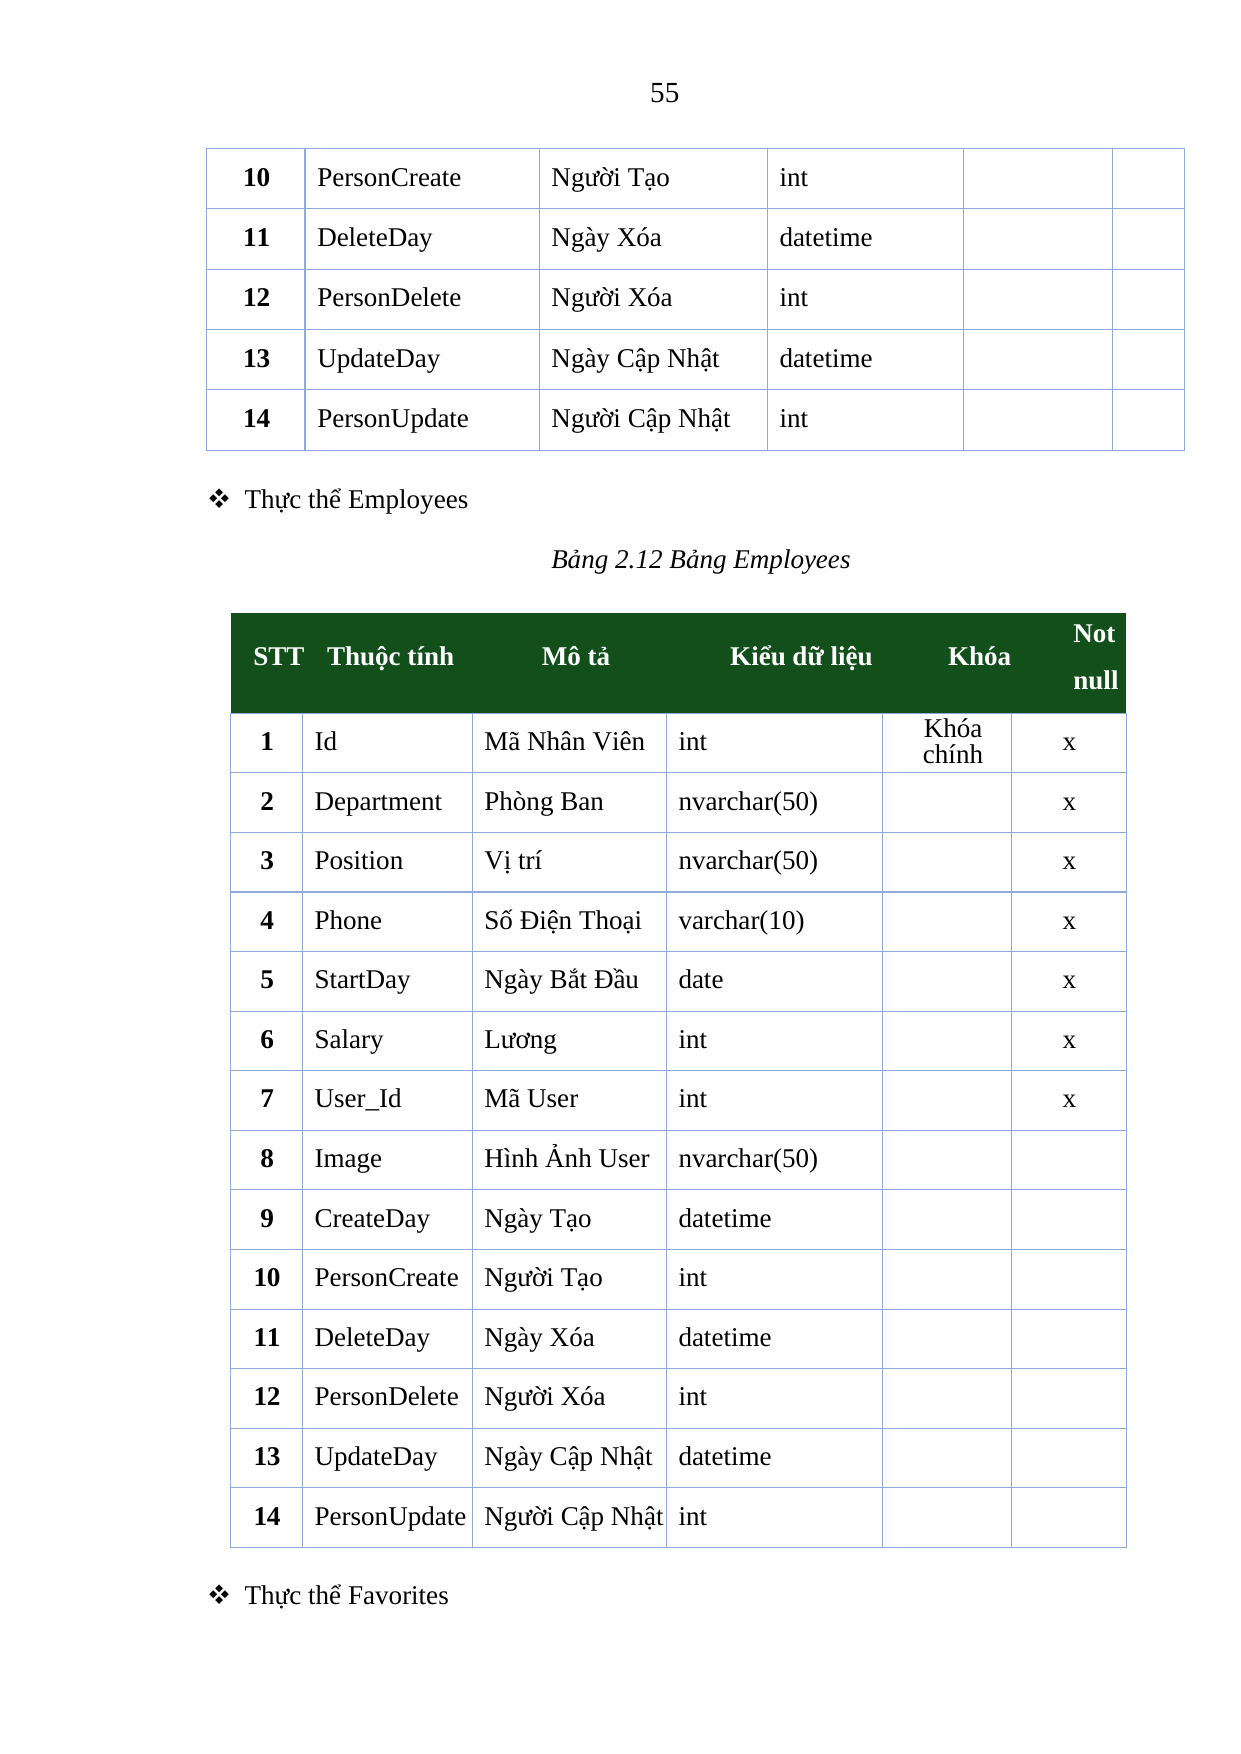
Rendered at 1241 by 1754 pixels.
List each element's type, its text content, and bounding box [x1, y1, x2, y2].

table_cell [883, 1488, 1011, 1547]
table_cell int [768, 390, 963, 450]
table_cell 6 [231, 1012, 302, 1070]
table_cell Khóa chính [883, 714, 1011, 772]
table_cell Người Cập Nhật [540, 390, 767, 450]
table_cell [883, 1071, 1011, 1130]
table_cell CreateDay [303, 1190, 472, 1249]
table_cell int [667, 714, 882, 772]
table_cell 2 [231, 773, 302, 832]
table_cell int [768, 270, 963, 329]
table_cell [1113, 330, 1184, 389]
table_cell nvarchar(50) [667, 833, 882, 891]
table_cell [964, 209, 1112, 268]
table_cell 7 [231, 1071, 302, 1130]
table_cell Id [303, 714, 472, 772]
table_cell Department [303, 773, 472, 832]
table_cell datetime [768, 209, 963, 268]
list Thực thể Employees [207, 483, 1122, 514]
table_cell Hình Ảnh User [473, 1131, 666, 1189]
table_cell DeleteDay [303, 1310, 472, 1368]
table_cell [883, 1310, 1011, 1368]
table_cell 9 [231, 1190, 302, 1249]
table_header Mô tả [542, 613, 730, 713]
table_cell datetime [768, 330, 963, 389]
table_cell [883, 1429, 1011, 1487]
table_cell Ngày Xóa [540, 209, 767, 268]
table_cell [964, 149, 1112, 208]
table_cell 3 [231, 833, 302, 891]
table_cell x [1012, 893, 1126, 951]
table_cell x [1012, 833, 1126, 891]
table_cell Salary [303, 1012, 472, 1070]
table_cell [883, 1190, 1011, 1249]
table_cell x [1012, 952, 1126, 1011]
table_cell nvarchar(50) [667, 773, 882, 832]
table_cell [883, 1131, 1011, 1189]
table_cell 10 [231, 1250, 302, 1308]
table_cell [883, 1250, 1011, 1308]
table_cell [1012, 1429, 1126, 1487]
table_cell int [768, 149, 963, 208]
table_cell 14 [207, 390, 304, 450]
table_cell [1113, 270, 1184, 329]
table_cell PersonDelete [303, 1369, 472, 1428]
table_cell Lương [473, 1012, 666, 1070]
table_header Khóa [948, 613, 1073, 713]
table_cell UpdateDay [306, 330, 539, 389]
list Thực thể Favorites [207, 1579, 1122, 1610]
table_cell PersonCreate [306, 149, 539, 208]
table_cell 8 [231, 1131, 302, 1189]
table_cell x [1012, 1012, 1126, 1070]
table_cell Phone [303, 893, 472, 951]
table_cell [1012, 1310, 1126, 1368]
table_cell 11 [231, 1310, 302, 1368]
table_cell datetime [667, 1310, 882, 1368]
table_cell Người Xóa [473, 1369, 666, 1428]
table_cell [883, 773, 1011, 832]
table_cell [1012, 1190, 1126, 1249]
table_cell 13 [231, 1429, 302, 1487]
table_cell [964, 330, 1112, 389]
table_cell datetime [667, 1429, 882, 1487]
table_cell [1113, 149, 1184, 208]
table_cell Người Cập Nhật [473, 1488, 666, 1547]
table_cell 10 [207, 149, 304, 208]
table_cell [964, 270, 1112, 329]
table_cell 1 [231, 714, 302, 772]
table_cell [1113, 209, 1184, 268]
table_cell x [1012, 773, 1126, 832]
table_cell [883, 1012, 1011, 1070]
table_cell UpdateDay [303, 1429, 472, 1487]
table_cell DeleteDay [306, 209, 539, 268]
table_header Kiểu dữ liệu [730, 613, 948, 713]
table_cell Mã Nhân Viên [473, 714, 666, 772]
table_cell 12 [231, 1369, 302, 1428]
table_cell Người Tạo [473, 1250, 666, 1308]
table_header STT [231, 613, 327, 713]
table_cell StartDay [303, 952, 472, 1011]
table_cell x [1012, 714, 1126, 772]
table_cell [1113, 390, 1184, 450]
table_cell Người Xóa [540, 270, 767, 329]
table_cell Phòng Ban [473, 773, 666, 832]
table_cell Mã User [473, 1071, 666, 1130]
table_cell 11 [207, 209, 304, 268]
table_cell int [667, 1488, 882, 1547]
table_cell Vị trí [473, 833, 666, 891]
table_cell Người Tạo [540, 149, 767, 208]
table_cell User_Id [303, 1071, 472, 1130]
table_cell nvarchar(50) [667, 1131, 882, 1189]
table_cell 4 [231, 893, 302, 951]
table_cell PersonCreate [303, 1250, 472, 1308]
table_cell [883, 893, 1011, 951]
table_cell varchar(10) [667, 893, 882, 951]
table_cell Position [303, 833, 472, 891]
table_cell Ngày Bắt Đầu [473, 952, 666, 1011]
table_cell Ngày Tạo [473, 1190, 666, 1249]
table_cell x [1012, 1071, 1126, 1130]
table_cell 5 [231, 952, 302, 1011]
table_cell Số Điện Thoại [473, 893, 666, 951]
table_cell 14 [231, 1488, 302, 1547]
table_cell [883, 952, 1011, 1011]
table_cell PersonUpdate [303, 1488, 472, 1547]
table_cell [1012, 1250, 1126, 1308]
table_cell PersonDelete [306, 270, 539, 329]
table_header Not null [1073, 613, 1126, 713]
table_cell Ngày Xóa [473, 1310, 666, 1368]
table_cell int [667, 1071, 882, 1130]
table_cell Ngày Cập Nhật [473, 1429, 666, 1487]
table_cell int [667, 1012, 882, 1070]
table_cell Ngày Cập Nhật [540, 330, 767, 389]
table_cell [883, 1369, 1011, 1428]
table_cell [964, 390, 1112, 450]
table_cell [883, 833, 1011, 891]
table_cell 13 [207, 330, 304, 389]
table_cell int [667, 1369, 882, 1428]
table_cell [1012, 1369, 1126, 1428]
table_header Thuộc tính [327, 613, 542, 713]
table_cell Image [303, 1131, 472, 1189]
table_cell [1012, 1488, 1126, 1547]
table_cell [1012, 1131, 1126, 1189]
table_cell datetime [667, 1190, 882, 1249]
table_cell PersonUpdate [306, 390, 539, 450]
table_cell 12 [207, 270, 304, 329]
table_cell int [667, 1250, 882, 1308]
table_cell date [667, 952, 882, 1011]
